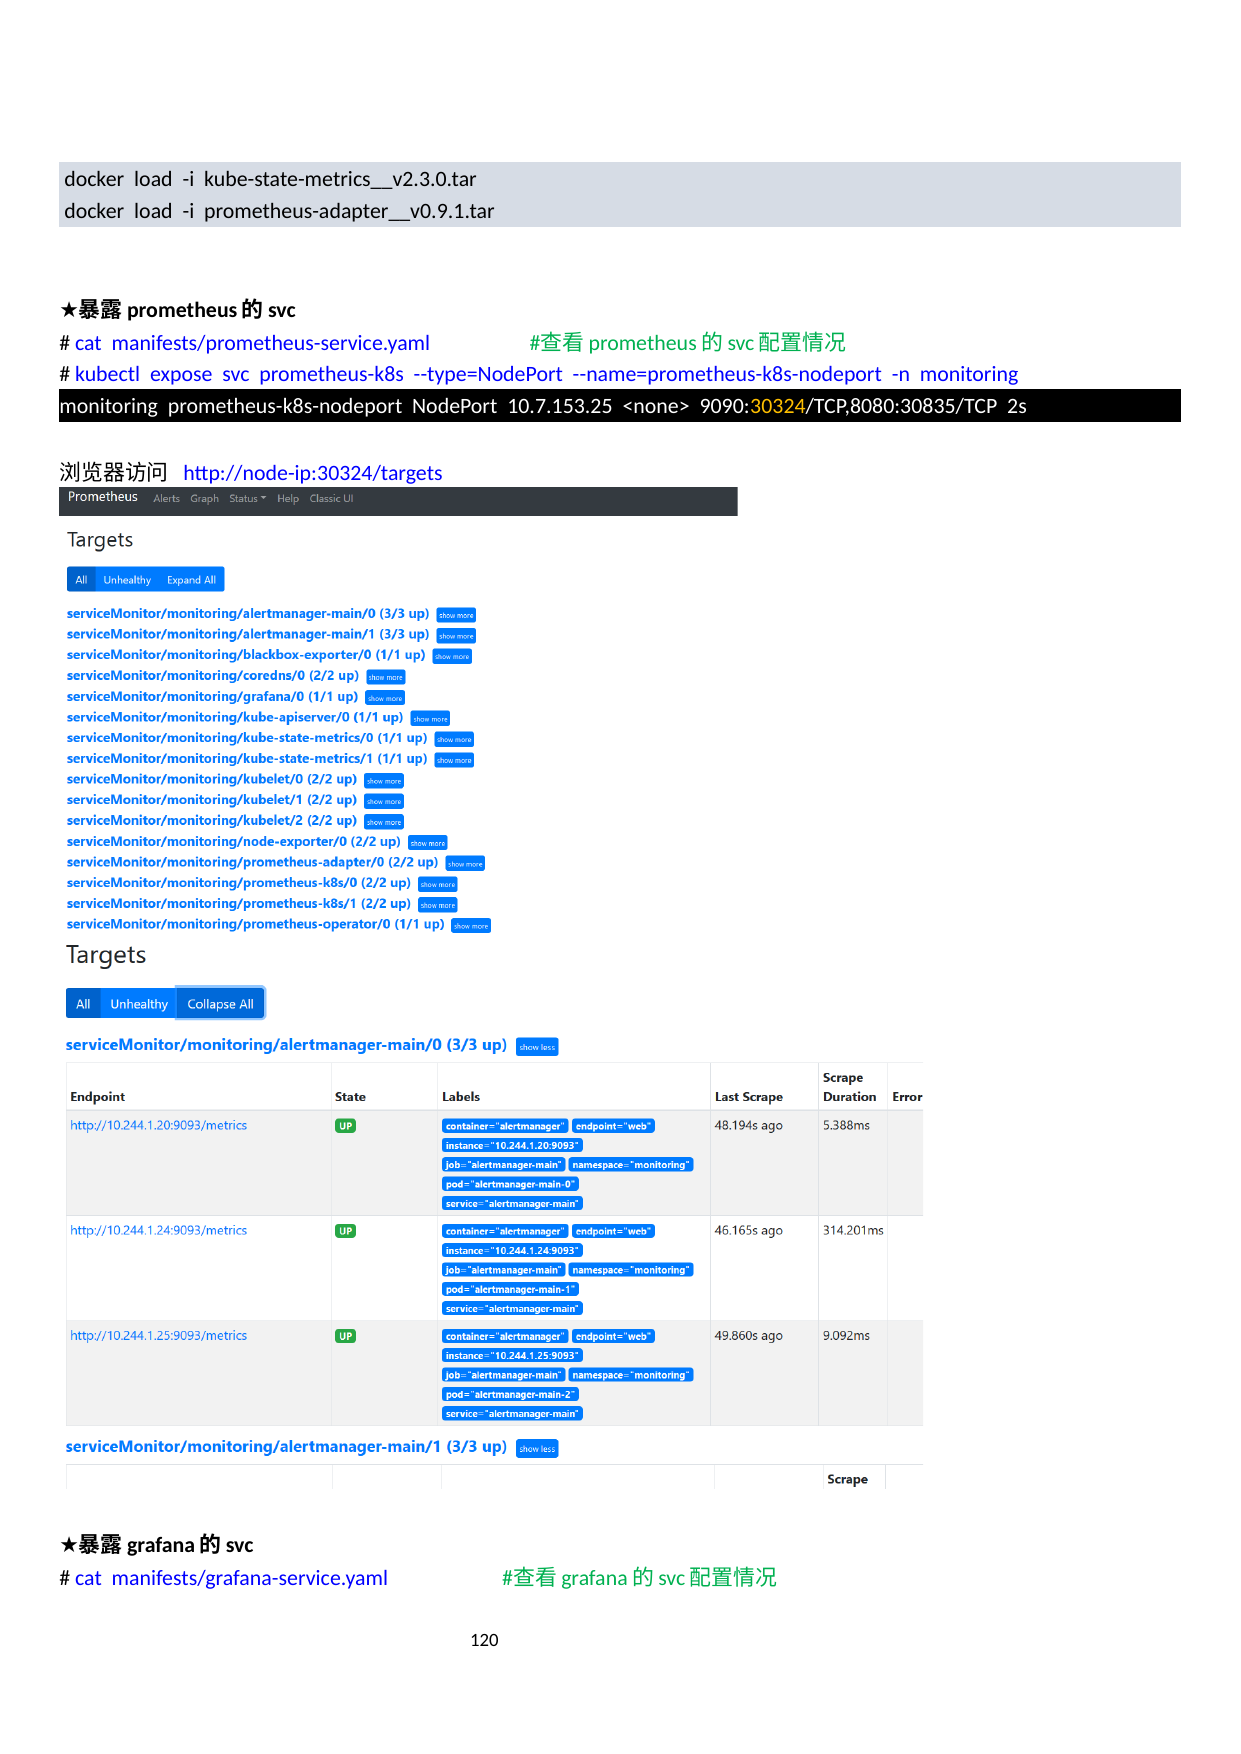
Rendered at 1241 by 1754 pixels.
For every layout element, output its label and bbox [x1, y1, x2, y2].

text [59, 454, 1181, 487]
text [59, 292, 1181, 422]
picture [59, 942, 924, 1489]
picture [59, 487, 738, 934]
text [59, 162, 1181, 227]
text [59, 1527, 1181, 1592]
